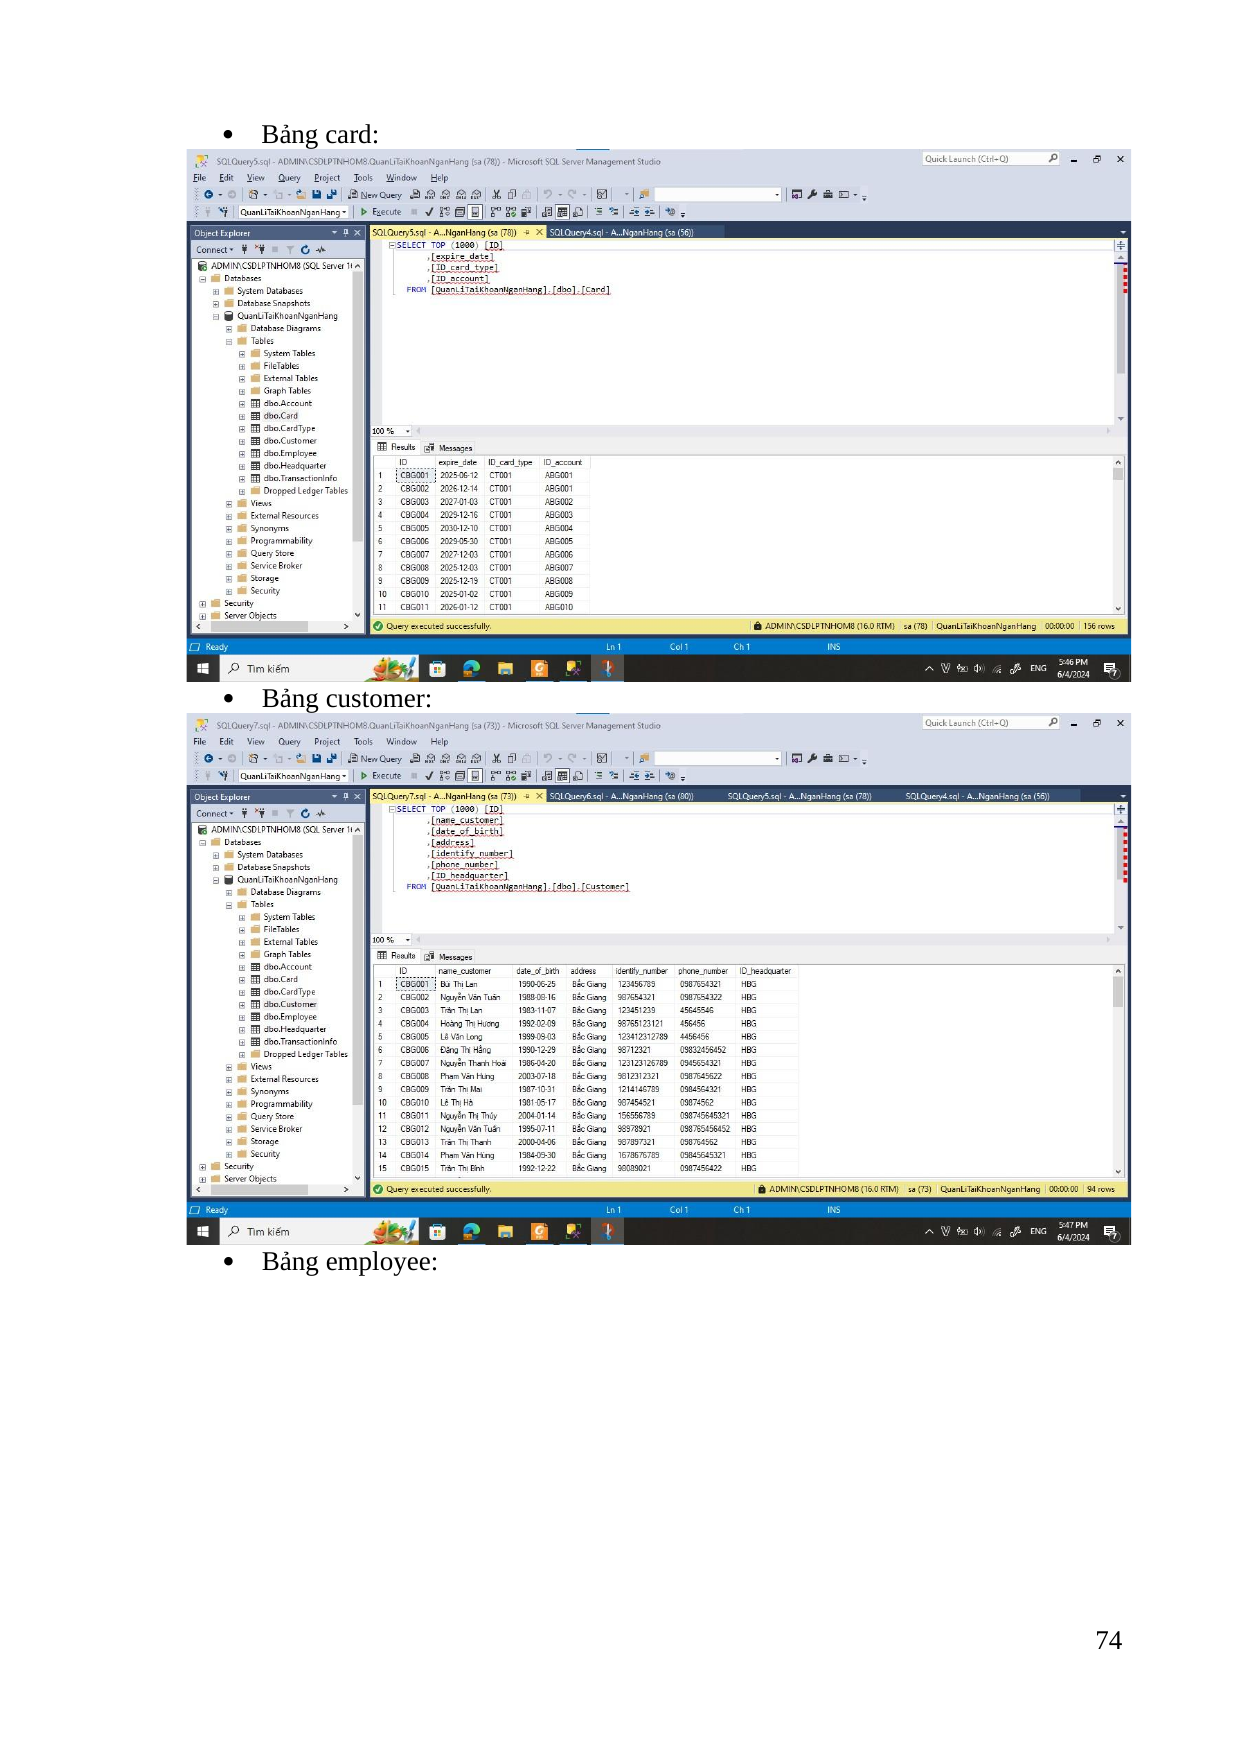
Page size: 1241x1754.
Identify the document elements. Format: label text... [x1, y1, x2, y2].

list Bảng employee: [224, 1245, 1121, 1276]
list Bảng card: [224, 118, 1121, 149]
list Bảng customer: [224, 682, 1121, 713]
picture [186, 713, 1132, 1245]
picture [186, 149, 1132, 682]
